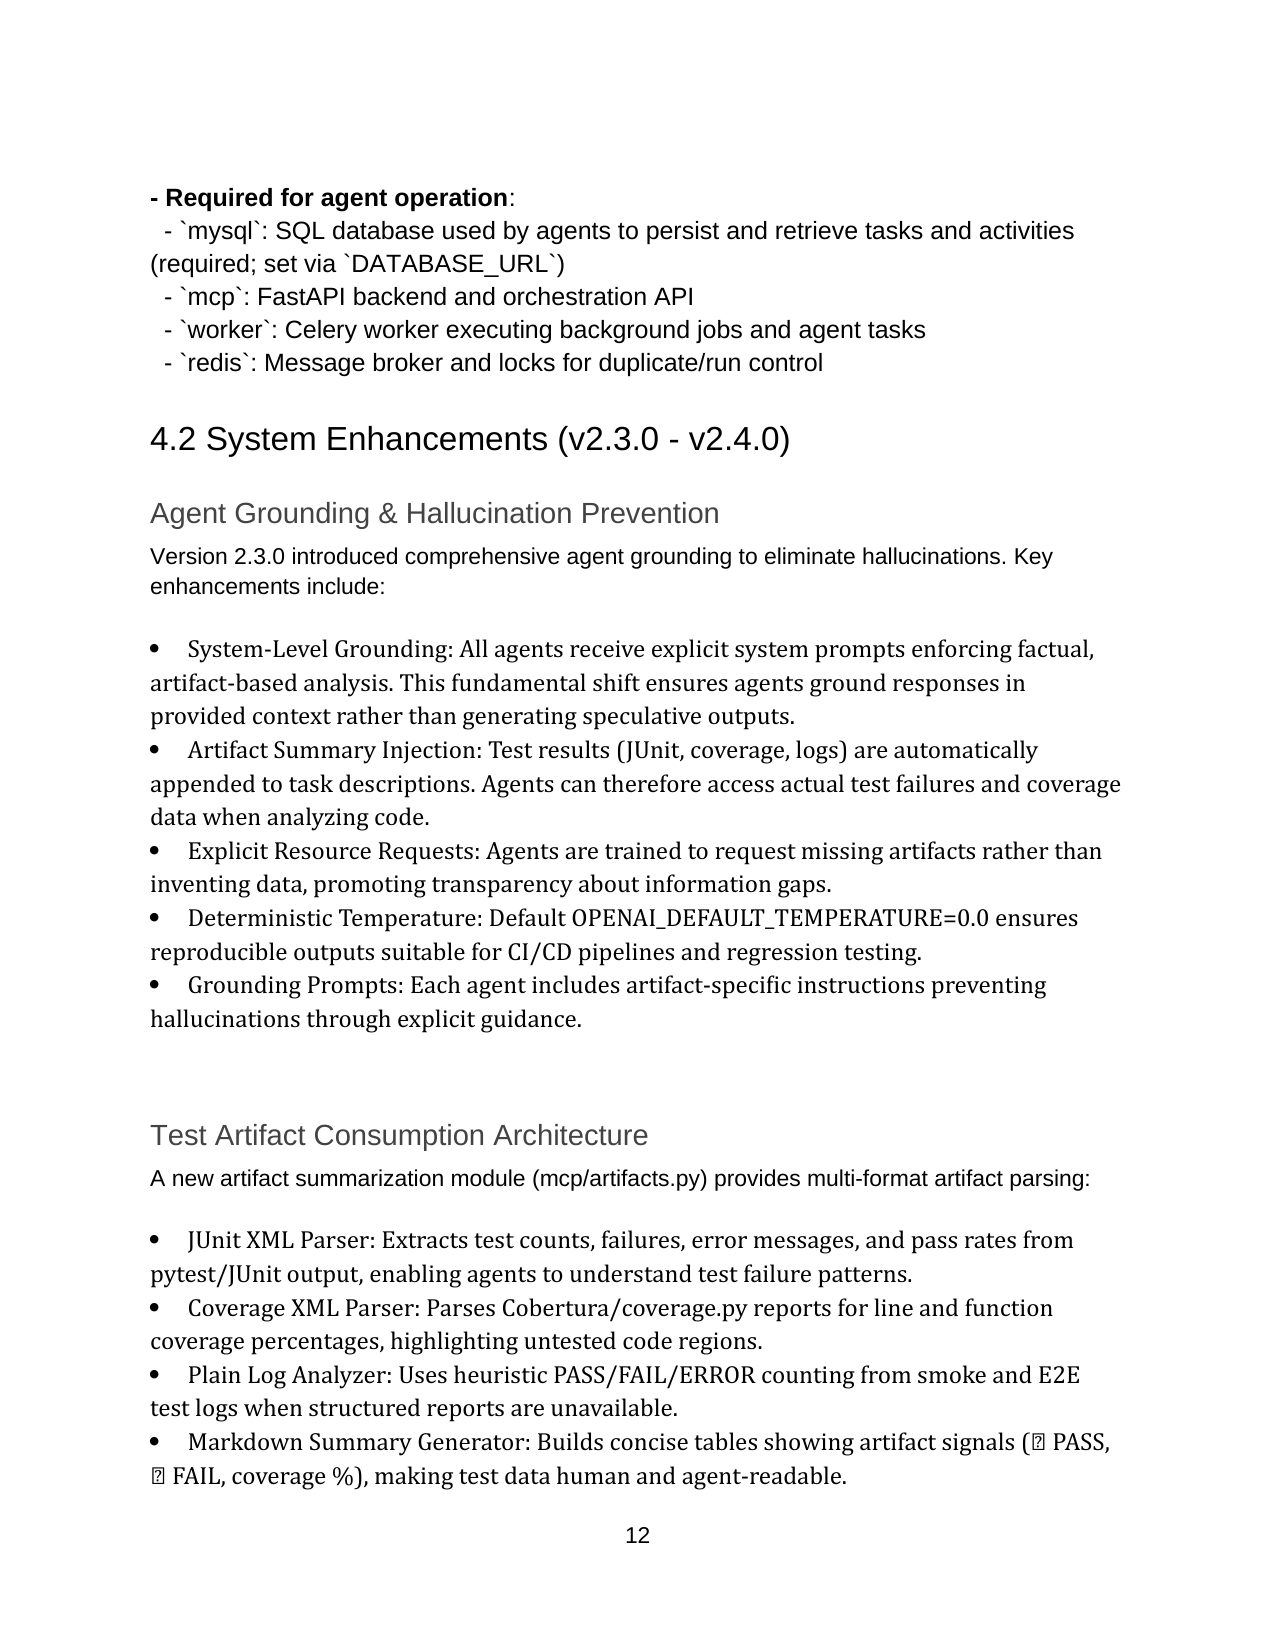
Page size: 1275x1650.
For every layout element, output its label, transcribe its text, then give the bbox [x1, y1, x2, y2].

text Version 2.3.0 introduced comprehensive agent grounding to eliminate hallucinations. Key enhancements include: [150, 543, 1125, 599]
text - `redis`: Message broker and locks for duplicate/run control [150, 348, 1125, 377]
text A new artifact summarization module (mcp/artifacts.py) provides multi-format artifact parsing: [150, 1164, 1125, 1191]
subtitle 4.2 System Enhancements (v2.3.0 - v2.4.0) [150, 419, 1125, 457]
list Grounding Prompts: Each agent includes artifact-specific instructions preventing hallucinations through explicit guidance. [150, 970, 1125, 1033]
text - `mcp`: FastAPI backend and orchestration API [150, 282, 1125, 311]
list Plain Log Analyzer: Uses heuristic PASS/FAIL/ERROR counting from smoke and E2E test logs when structured reports are unavailable. [150, 1359, 1125, 1422]
subtitle Test Artifact Consumption Architecture [150, 1118, 1125, 1151]
text - `worker`: Celery worker executing background jobs and agent tasks [150, 315, 1125, 344]
text - `mysql`: SQL database used by agents to persist and retrieve tasks and activities (required; set via `DATABASE_URL`) [150, 216, 1125, 278]
list Explicit Resource Requests: Agents are trained to request missing artifacts rather than inventing data, promoting transparency about information gaps. [150, 836, 1125, 898]
list Markdown Summary Generator: Builds concise tables showing artifact signals (✅ PASS, ❌ FAIL, coverage %), making test data human and agent-readable. [150, 1427, 1125, 1490]
text - Required for agent operation: [150, 183, 1125, 212]
list JUnit XML Parser: Extracts test counts, failures, error messages, and pass rates from pytest/JUnit output, enabling agents to understand test failure patterns. [150, 1225, 1125, 1288]
list Coverage XML Parser: Parses Cobertura/coverage.py reports for line and function coverage percentages, highlighting untested code regions. [150, 1292, 1125, 1355]
subtitle Agent Grounding & Hallucination Prevention [150, 496, 1125, 530]
list System-Level Grounding: All agents receive explicit system prompts enforcing factual, artifact-based analysis. This fundamental shift ensures agents ground responses in provided context rather than generating speculative outputs. [150, 634, 1125, 730]
list Artifact Summary Injection: Test results (JUnit, coverage, logs) are automatically appended to task descriptions. Agents can therefore access actual test failures and coverage data when analyzing code. [150, 734, 1125, 831]
list Deterministic Temperature: Default OPENAI_DEFAULT_TEMPERATURE=0.0 ensures reproducible outputs suitable for CI/CD pipelines and regression testing. [150, 903, 1125, 966]
